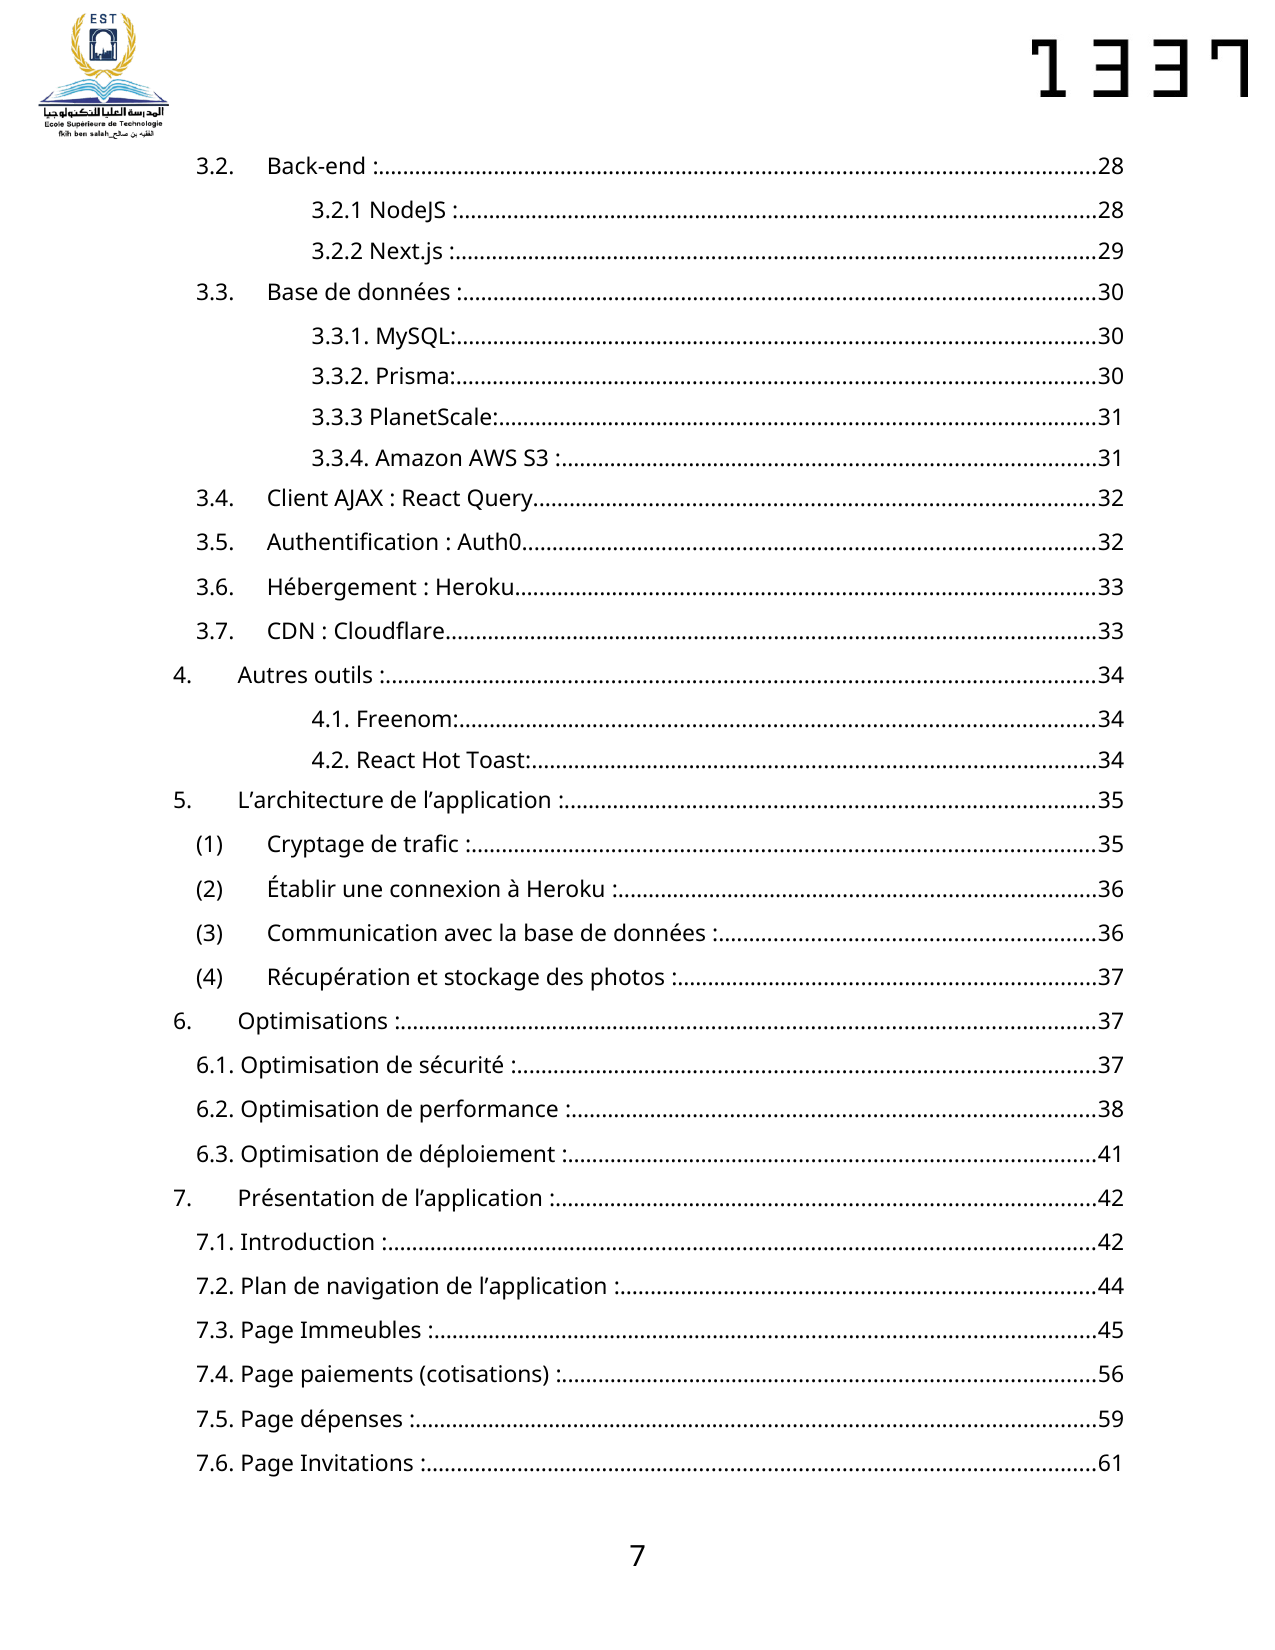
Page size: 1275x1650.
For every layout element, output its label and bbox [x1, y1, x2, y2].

picture [32, 4, 176, 144]
picture [1022, 27, 1258, 106]
